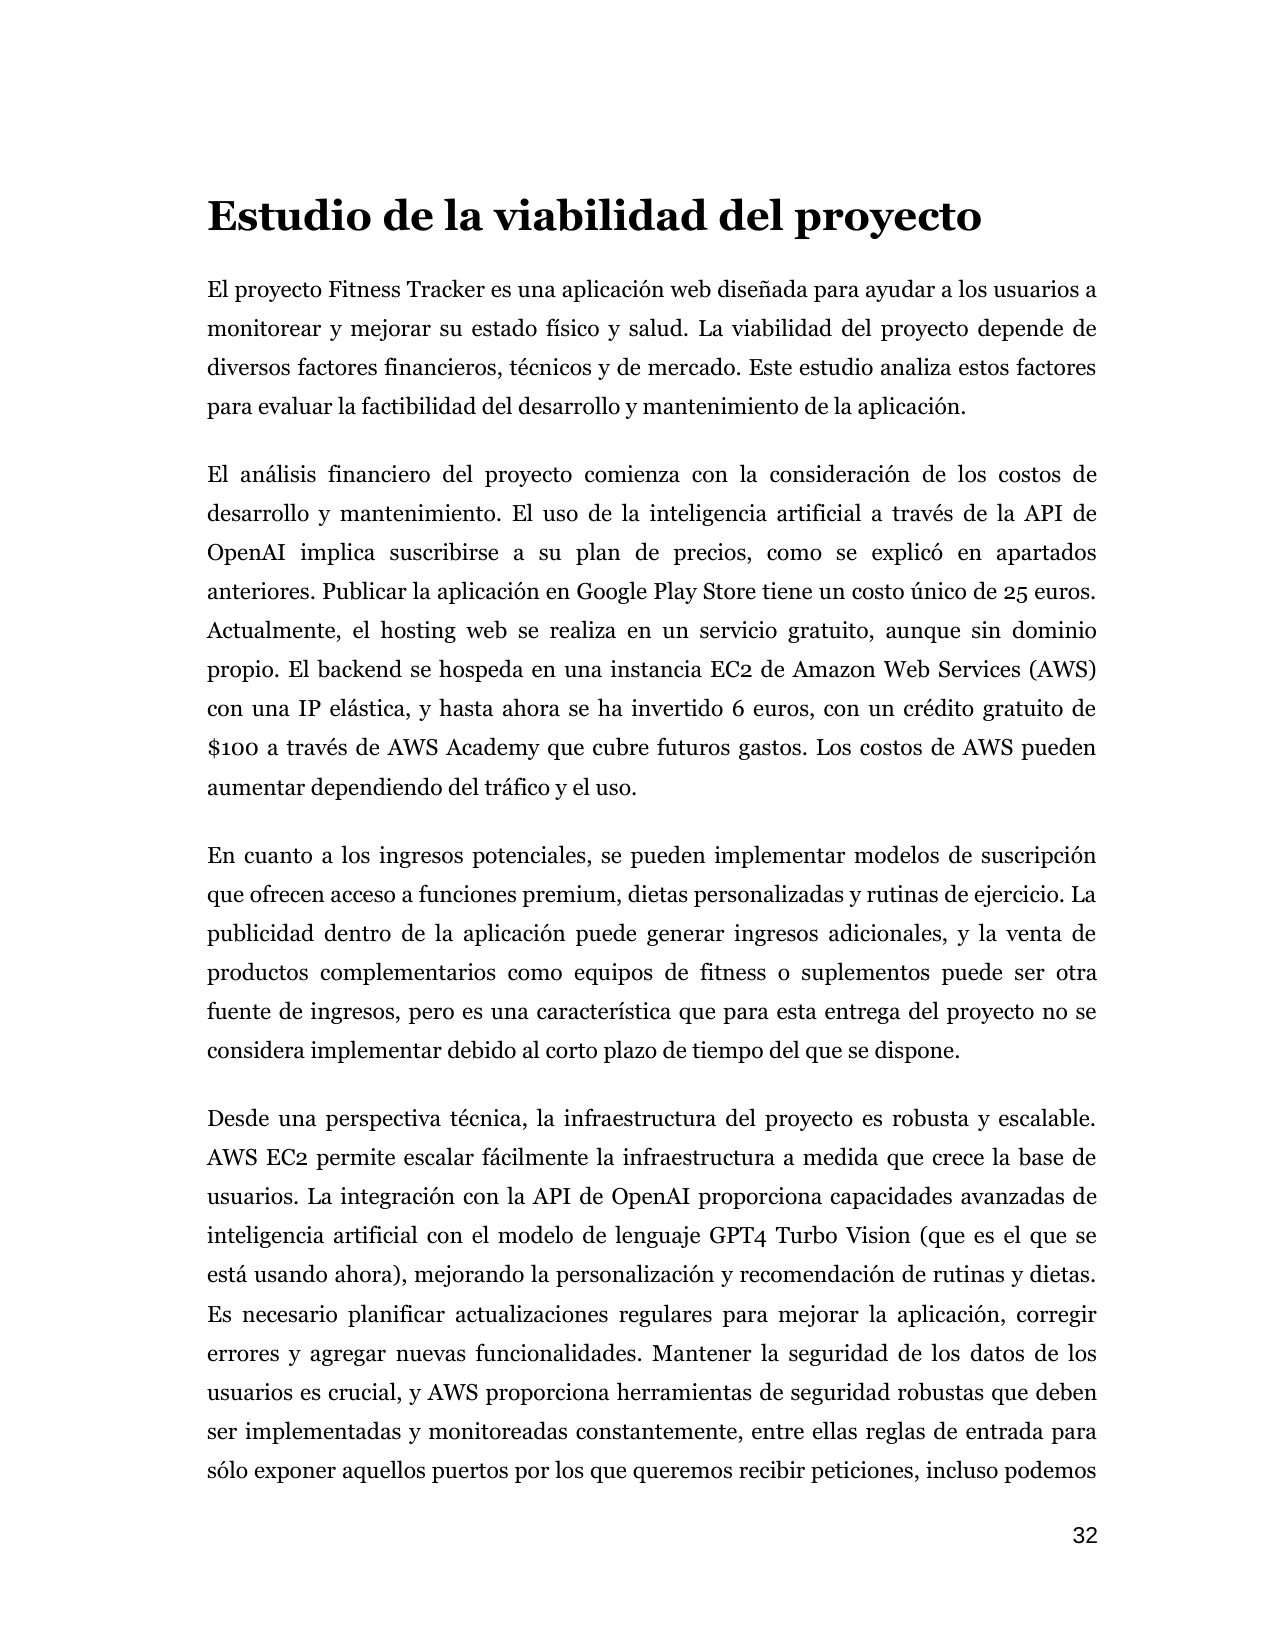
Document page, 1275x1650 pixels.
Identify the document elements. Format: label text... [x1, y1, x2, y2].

text En cuanto a los ingresos potenciales, se pueden implementar modelos de suscripción que ofrecen acceso a funciones premium, dietas personalizadas y rutinas de ejercicio. La publicidad dentro de la aplicación puede generar ingresos adicionales, y la venta de productos complementarios como equipos de fitness o suplementos puede ser otra fuente de ingresos, pero es una característica que para esta entrega del proyecto no se considera implementar debido al corto plazo de tiempo del que se dispone. [207, 842, 1098, 1063]
text El proyecto Fitness Tracker es una aplicación web diseñada para ayudar a los usuarios a monitorear y mejorar su estado físico y salud. La viabilidad del proyecto depende de diversos factores financieros, técnicos y de mercado. Este estudio analiza estos factores para evaluar la factibilidad del desarrollo y mantenimiento de la aplicación. [207, 276, 1098, 419]
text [207, 1106, 1098, 1483]
subtitle Estudio de la viabilidad del proyecto [207, 192, 1098, 240]
text El análisis financiero del proyecto comienza con la consideración de los costos de desarrollo y mantenimiento. El uso de la inteligencia artificial a través de la API de OpenAI implica suscribirse a su plan de precios, como se explicó en apartados anteriores. Publicar la aplicación en Google Play Store tiene un costo único de 25 euros. Actualmente, el hosting web se realiza en un servicio gratuito, aunque sin dominio propio. El backend se hospeda en una instancia EC2 de Amazon Web Services (AWS) con una IP elástica, y hasta ahora se ha invertido 6 euros, con un crédito gratuito de $100 a través de AWS Academy que cubre futuros gastos. Los costos de AWS pueden aumentar dependiendo del tráfico y el uso. [207, 461, 1098, 800]
